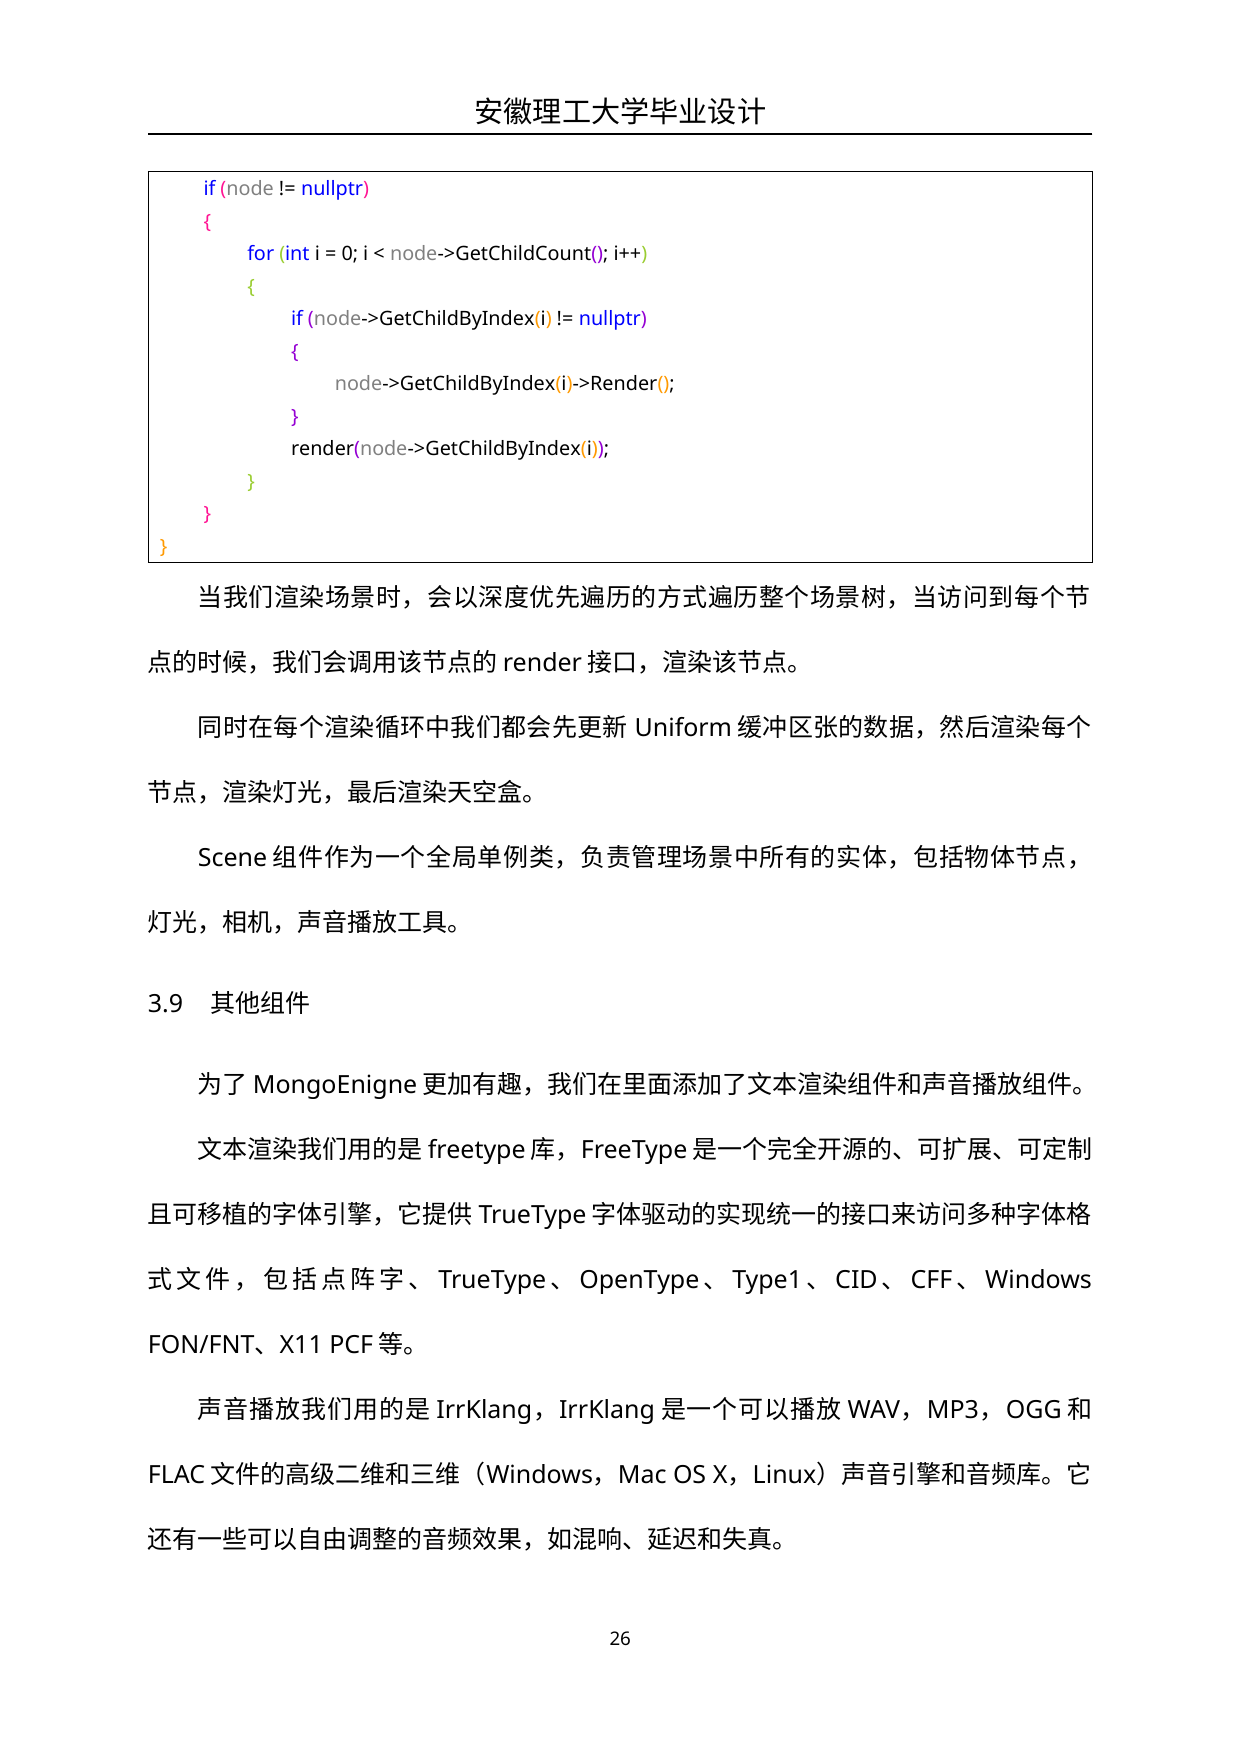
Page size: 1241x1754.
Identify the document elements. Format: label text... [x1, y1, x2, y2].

subtitle 其他组件 [148, 969, 1092, 1034]
text 同时在每个渲染循环中我们都会先更新Uniform缓冲区张的数据，然后渲染每个节点，渲染灯光，最后渲染天空盒。 [148, 693, 1092, 823]
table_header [149, 172, 1092, 562]
text 声音播放我们用的是IrrKlang，IrrKlang是一个可以播放WAV，MP3，OGG和FLAC文件的高级二维和三维（Windows，Mac OS X，Linux）声音引擎和音频库。它还有一些可以自由调整的音频效果，如混响、延迟和失真。 [148, 1375, 1092, 1570]
text Scene组件作为一个全局单例类，负责管理场景中所有的实体，包括物体节点，灯光，相机，声音播放工具。 [148, 823, 1092, 953]
text 为了MongoEnigne更加有趣，我们在里面添加了文本渲染组件和声音播放组件。 [148, 1050, 1092, 1115]
text 文本渲染我们用的是freetype库，FreeType是一个完全开源的、可扩展、可定制且可移植的字体引擎，它提供TrueType字体驱动的实现统一的接口来访问多种字体格式文件，包括点阵字、TrueType、OpenType、Type1、CID、CFF、Windows FON/FNT、X11 PCF等。 [148, 1115, 1092, 1375]
text 当我们渲染场景时，会以深度优先遍历的方式遍历整个场景树，当访问到每个节点的时候，我们会调用该节点的render接口，渲染该节点。 [148, 563, 1092, 693]
